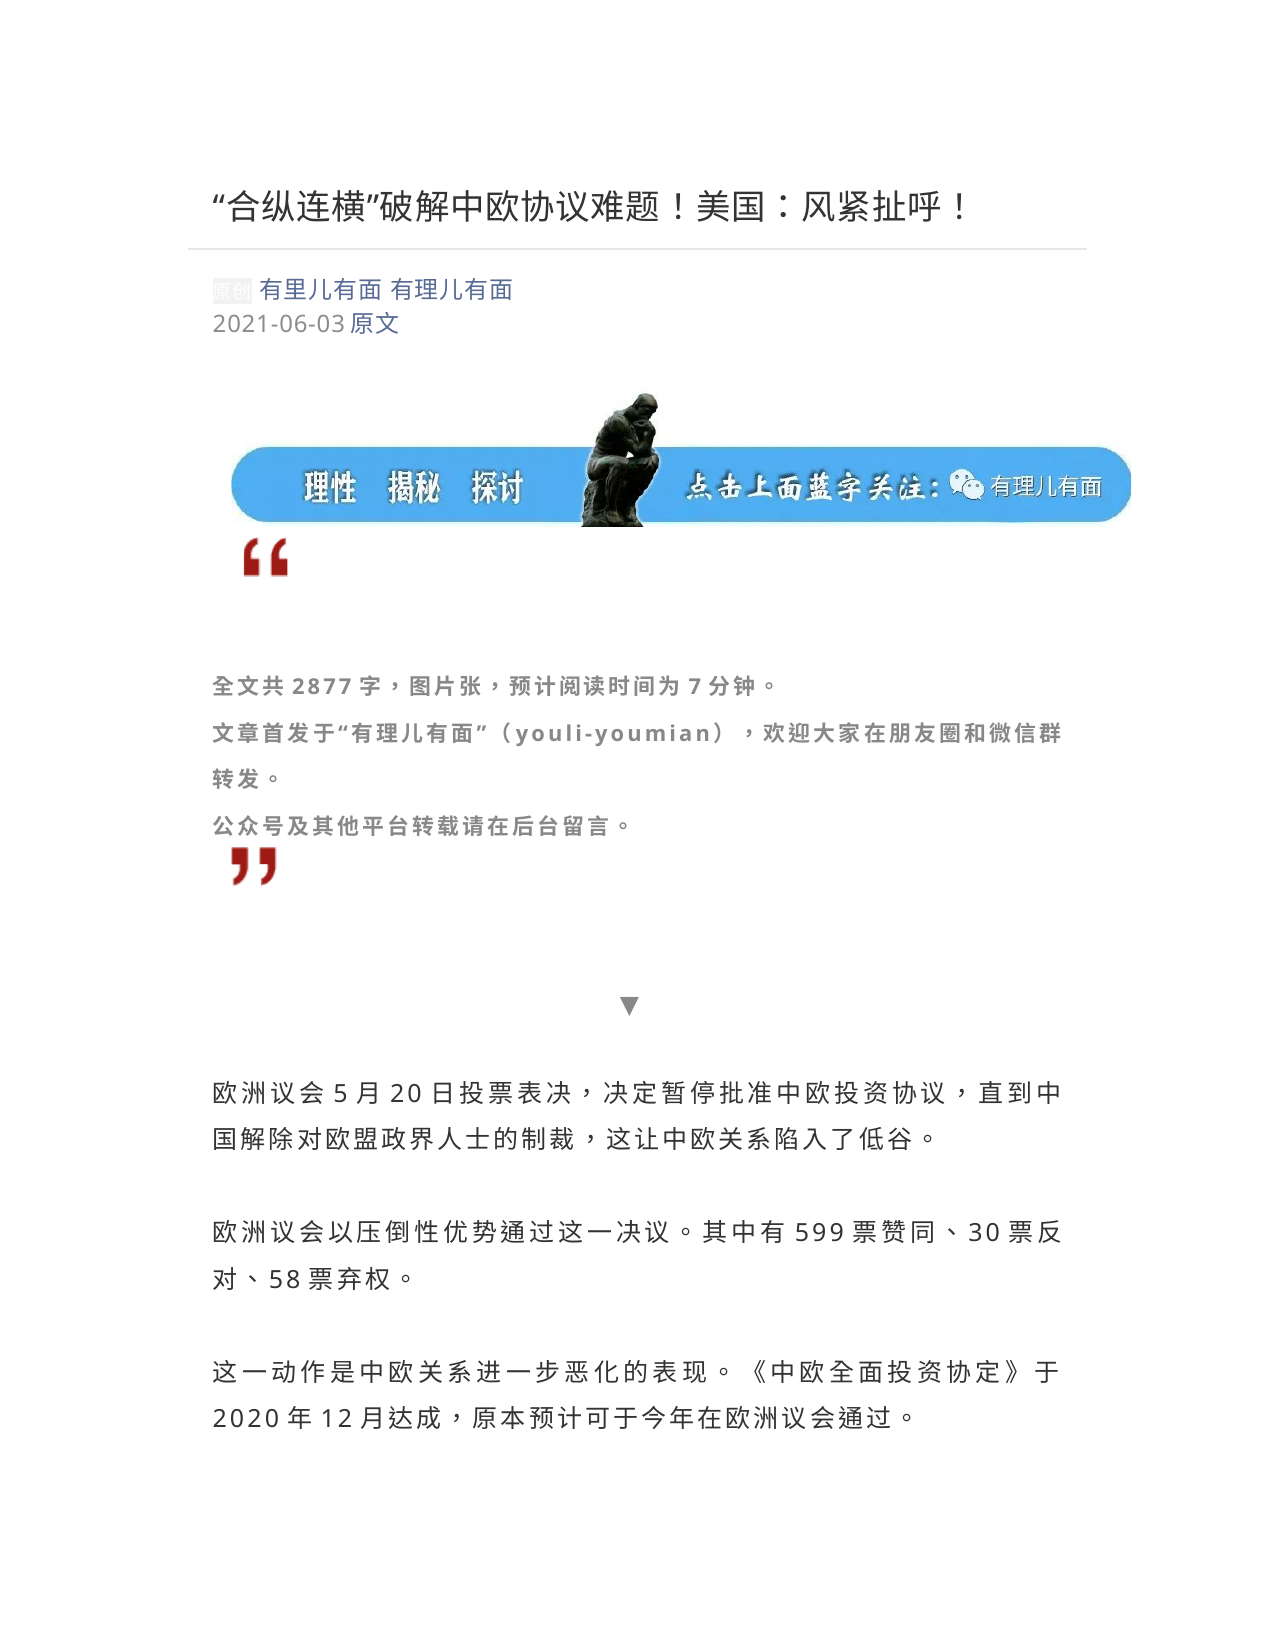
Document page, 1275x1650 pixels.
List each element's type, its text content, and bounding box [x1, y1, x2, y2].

list 原创 有里儿有面 有理儿有面 [212, 272, 1062, 306]
text 欧洲议会以压倒性优势通过这一决议。其中有599票赞同、30票反对、58票弃权。 [212, 1203, 1062, 1296]
text 2021-06-03原文 发表于 [212, 306, 1062, 340]
text ▼ [212, 977, 1062, 1021]
text 文章首发于“有理儿有面”（youli-youmian），欢迎大家在朋友圈和微信群转发。 [212, 701, 1062, 794]
text 全文共2877字，图片张，预计阅读时间为7分钟。 [212, 654, 1062, 701]
picture [231, 374, 1132, 527]
text 公众号及其他平台转载请在后台留言。 [212, 794, 1062, 840]
title “合纵连横”破解中欧协议难题！美国：风紧扯呼！ [187, 150, 1087, 250]
picture [243, 537, 288, 577]
text 这一动作是中欧关系进一步恶化的表现。《中欧全面投资协定》于2020年12月达成，原本预计可于今年在欧洲议会通过。 [212, 1342, 1062, 1435]
text 欧洲议会5月20日投票表决，决定暂停批准中欧投资协议，直到中国解除对欧盟政界人士的制裁，这让中欧关系陷入了低谷。 [212, 1063, 1062, 1156]
picture [231, 847, 277, 887]
